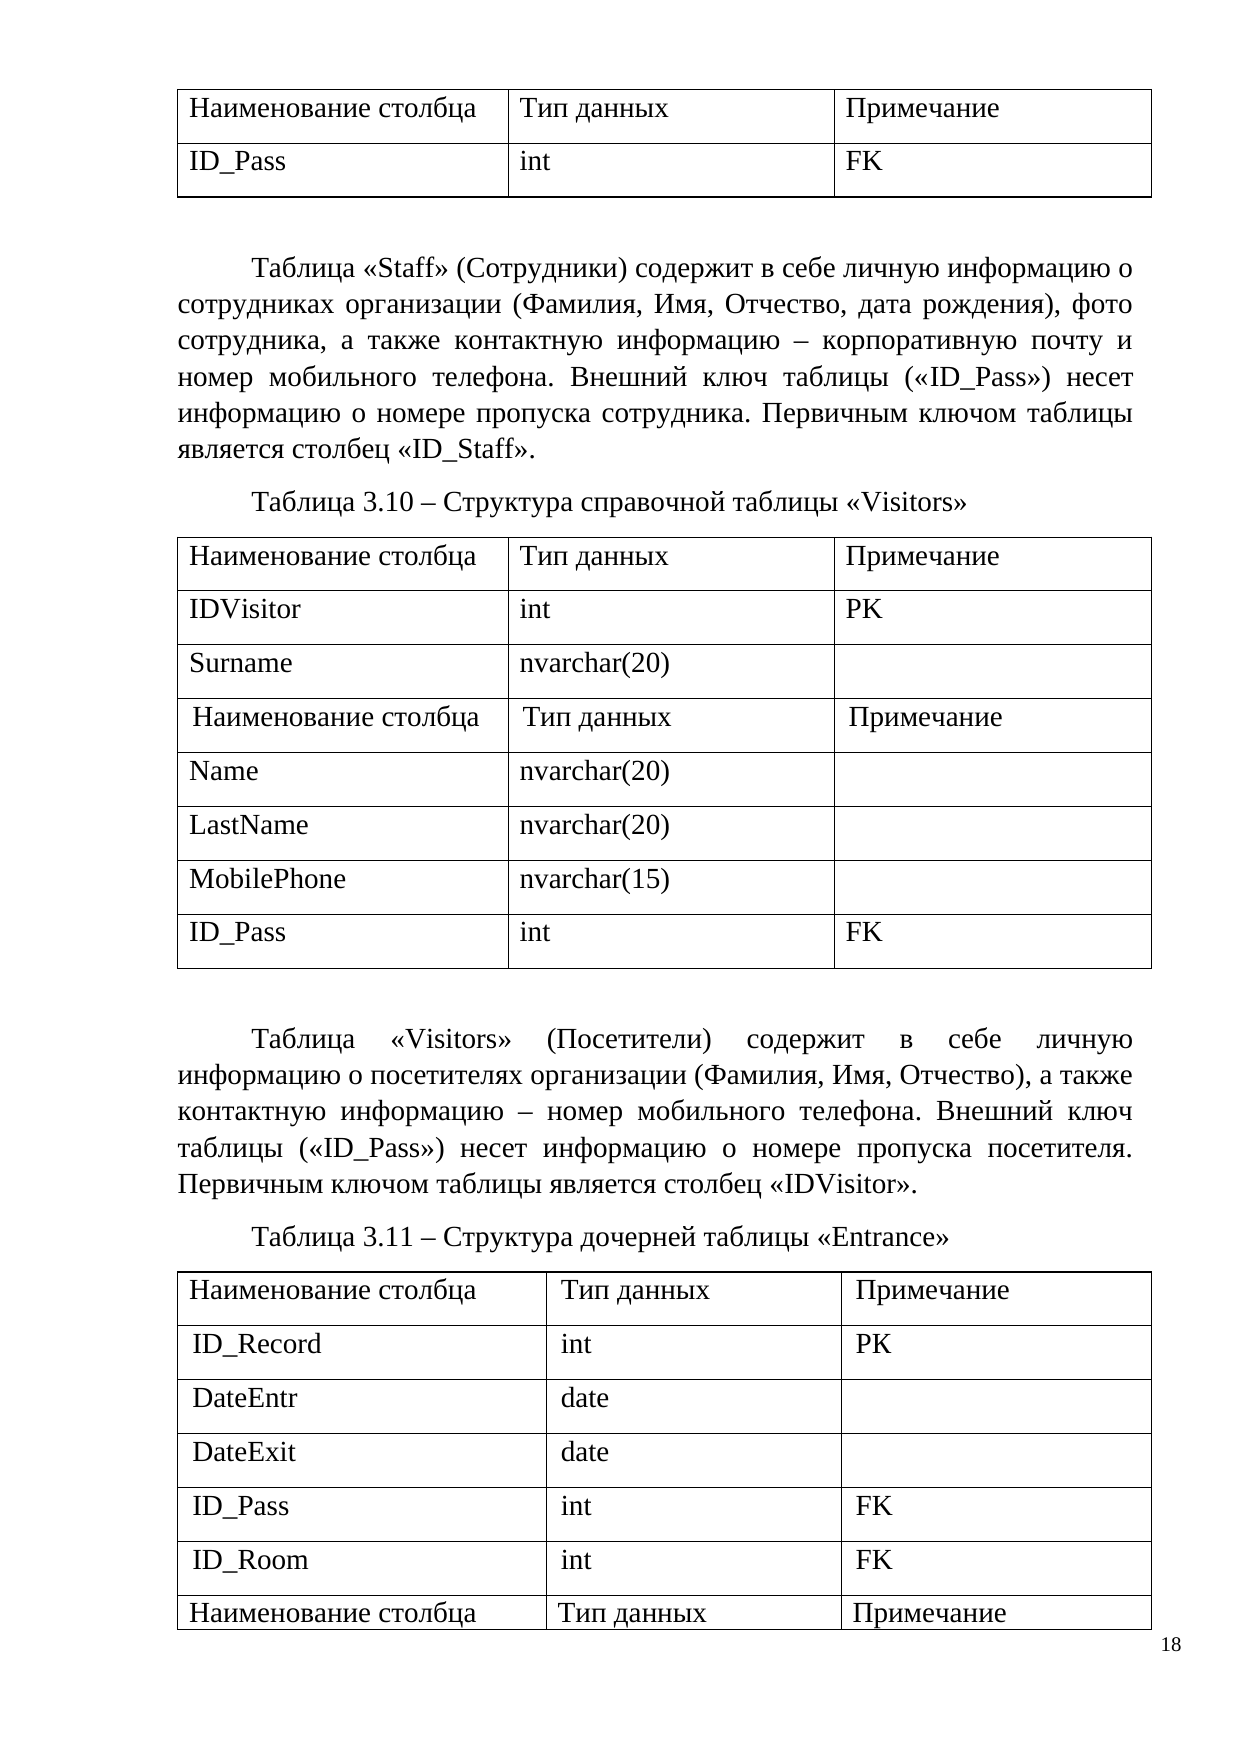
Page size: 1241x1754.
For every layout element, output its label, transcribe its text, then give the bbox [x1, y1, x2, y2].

table_cell FK [842, 1488, 1151, 1541]
table_cell [835, 753, 1151, 806]
table_cell nvarchar(20) [509, 753, 834, 806]
table_cell int [547, 1488, 841, 1541]
table_header Наименование столбца [178, 1273, 546, 1325]
table_cell Примечание [835, 90, 1151, 142]
table_cell PK [835, 591, 1151, 644]
table_cell int [509, 915, 834, 967]
table_header Тип данных [547, 1273, 841, 1325]
table_cell Тип данных [547, 1596, 841, 1629]
table_cell int [509, 144, 834, 196]
table_cell ID_Room [178, 1542, 546, 1594]
table_cell FK [842, 1542, 1151, 1594]
table_cell [835, 861, 1151, 913]
table_cell nvarchar(20) [509, 645, 834, 698]
table_cell ID_Record [178, 1326, 546, 1379]
table_cell ID_Pass [178, 144, 508, 196]
text Таблица «Staff» (Сотрудники) содержит в себе личную информацию о сотрудниках организации (Фамилия, Имя, Отчество, дата рождения), фото сотрудника, а также контактную информацию – корпоративную почту и номер мобильного телефона. Внешний ключ таблицы («ID_Pass») несет информацию о номере пропуска сотрудника. Первичным ключом таблицы является столбец «ID_Staff». [177, 250, 1133, 464]
table_header Примечание [835, 538, 1151, 590]
table_cell PК [842, 1326, 1151, 1379]
table_header Наименование столбца [178, 538, 508, 590]
table_cell ID_Pass [178, 915, 508, 967]
table_cell nvarchar(15) [509, 861, 834, 913]
text Таблица «Visitors» (Посетители) содержит в себе личную информацию о посетителях организации (Фамилия, Имя, Отчество), а также контактную информацию – номер мобильного телефона. Внешний ключ таблицы («ID_Pass») несет информацию о номере пропуска посетителя. Первичным ключом таблицы является столбец «IDVisitor». [177, 1021, 1133, 1199]
table_cell date [547, 1380, 841, 1433]
table_cell int [509, 591, 834, 644]
table_cell Name [178, 753, 508, 806]
table_cell Surname [178, 645, 508, 698]
table_cell FK [835, 144, 1151, 196]
table_cell IDVisitor [178, 591, 508, 644]
table_cell date [547, 1434, 841, 1487]
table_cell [178, 1596, 546, 1629]
table_cell ID_Pass [178, 1488, 546, 1541]
table_cell [842, 1380, 1151, 1433]
table_cell FK [835, 915, 1151, 967]
text Таблица 3.11 – Структура дочерней таблицы «Entrance» [177, 1219, 1133, 1252]
table_cell Примечание [835, 699, 1151, 752]
table_cell Тип данных [509, 699, 834, 752]
table_cell DateExit [178, 1434, 546, 1487]
table_header Примечание [842, 1273, 1151, 1325]
table_header Тип данных [509, 538, 834, 590]
table_cell [842, 1434, 1151, 1487]
table_cell DateEntr [178, 1380, 546, 1433]
table_cell Наименование столбца [178, 90, 508, 142]
table_cell int [547, 1542, 841, 1594]
table_cell [835, 807, 1151, 860]
table_cell Тип данных [509, 90, 834, 142]
text Таблица 3.10 – Структура справочной таблицы «Visitors» [177, 484, 1181, 517]
table_cell Наименование столбца [178, 699, 508, 752]
table_cell MobilePhone [178, 861, 508, 913]
table_cell nvarchar(20) [509, 807, 834, 860]
table_cell LastName [178, 807, 508, 860]
table_cell Примечание [842, 1596, 1151, 1629]
table_cell [835, 645, 1151, 698]
table_cell int [547, 1326, 841, 1379]
